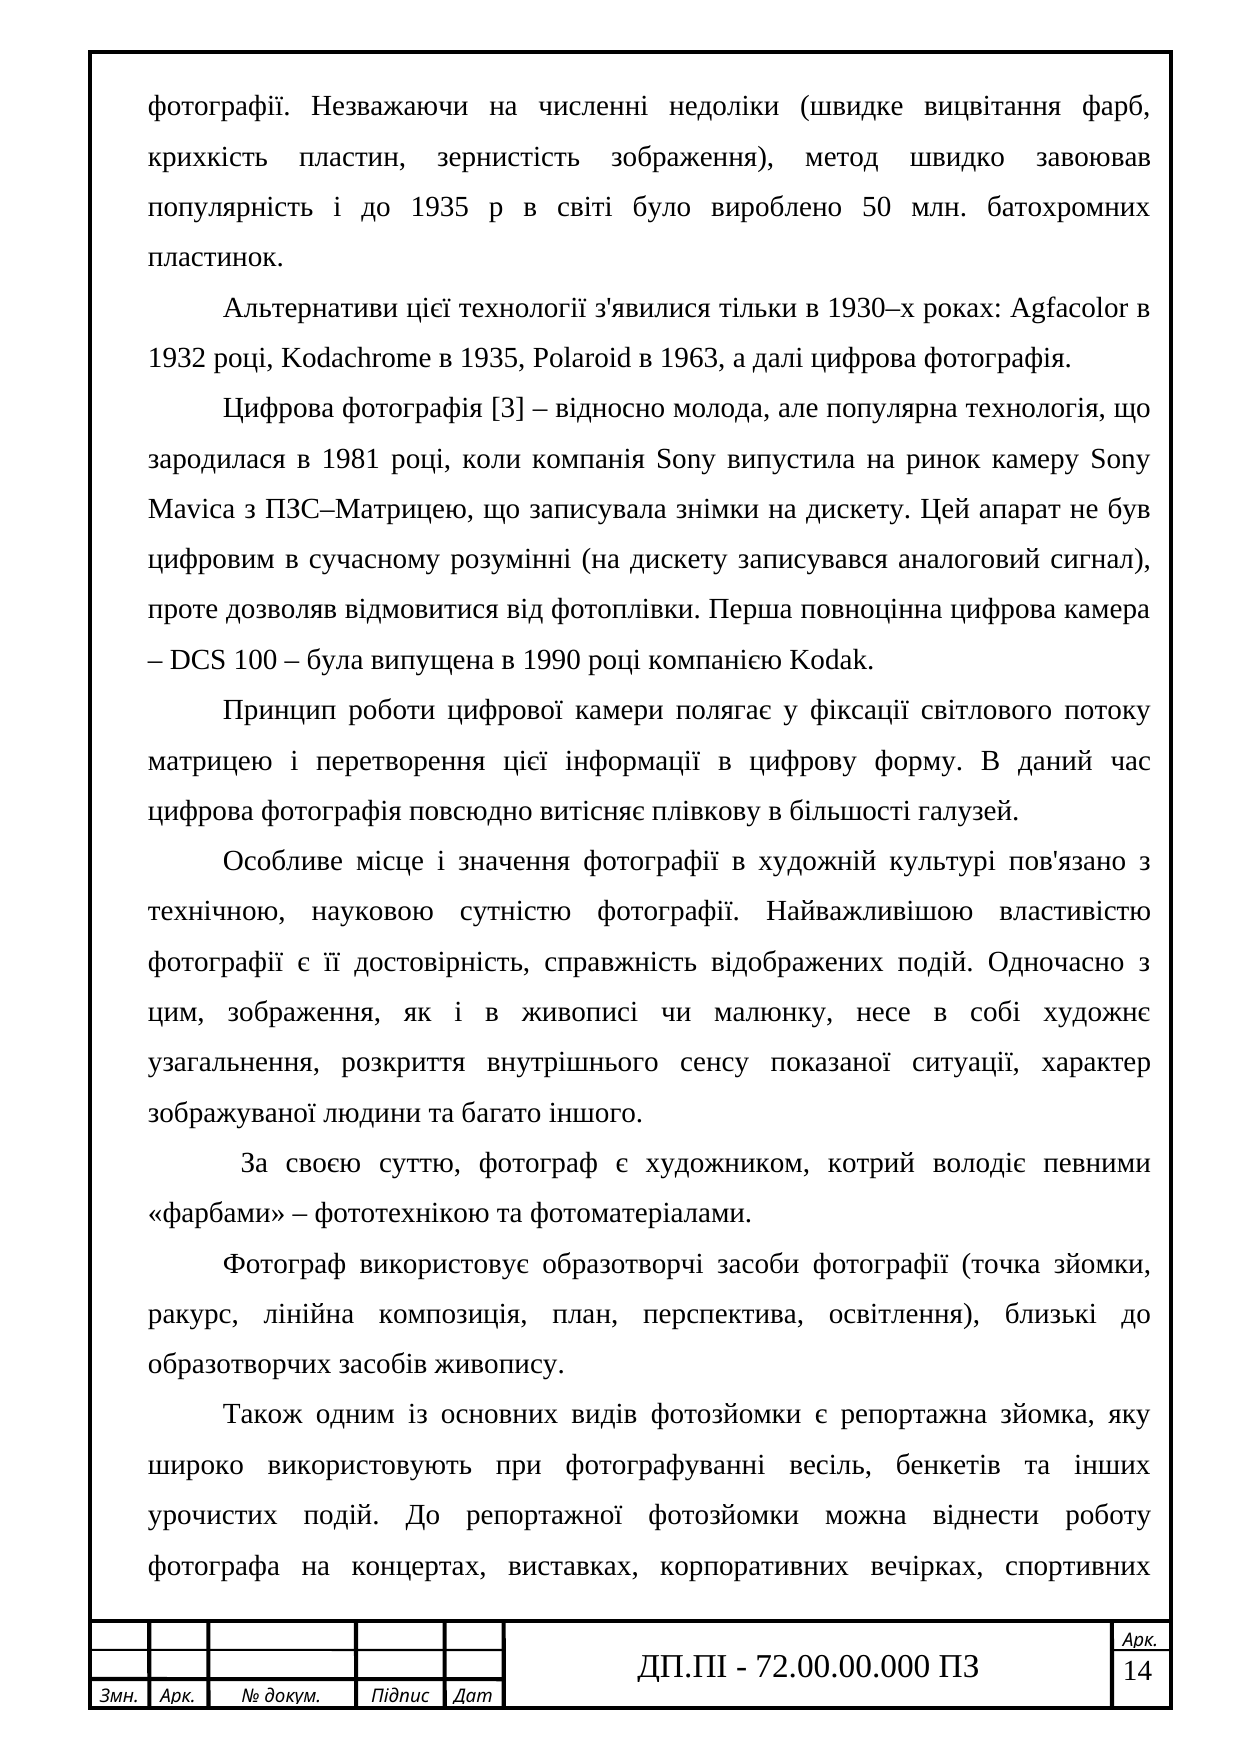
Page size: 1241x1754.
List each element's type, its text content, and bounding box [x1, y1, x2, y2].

text За своєю суттю, фотограф є художником, котрий володіє певними «фарбами» – фототехнікою та фотоматеріалами. [148, 1145, 1152, 1229]
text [148, 88, 1152, 273]
text Цифрова фотографія [3] – відносно молода, але популярна технологія, що зародилася в 1981 році, коли компанія Sony випустила на ринок камеру Sony Mavica з ПЗС–Матрицею, що записувала знімки на дискету. Цей апарат не був цифровим в сучасному розумінні (на дискету записувався аналоговий сигнал), проте дозволяв відмовитися від фотоплівки. Перша повноцінна цифрова камера – DCS 100 – була випущена в 1990 році компанією Kodak. [148, 390, 1152, 676]
text Фотограф використовує образотворчі засоби фотографії (точка зйомки, ракурс, лінійна композиція, план, перспектива, освітлення), близькі до образотворчих засобів живопису. [148, 1246, 1152, 1380]
text Особливе місце і значення фотографії в художній культурі пов'язано з технічною, науковою сутністю фотографії. Найважливішою властивістю фотографії є її достовірність, справжність відображених подій. Одночасно з цим, зображення, як і в живописі чи малюнку, несе в собі художнє узагальнення, розкриття внутрішнього сенсу показаної ситуації, характер зображуваної людини та багато іншого. [148, 843, 1152, 1128]
text Альтернативи цієї технології з'явилися тільки в 1930–х роках: Agfacolor в 1932 році, Kodachrome в 1935, Polaroid в 1963, а далі цифрова фотографія. [148, 290, 1152, 374]
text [148, 1397, 1152, 1581]
text Принцип роботи цифрової камери полягає у фіксації світлового потоку матрицею і перетворення цієї інформації в цифрову форму. В даний час цифрова фотографія повсюдно витісняє плівкову в більшості галузей. [148, 692, 1152, 826]
